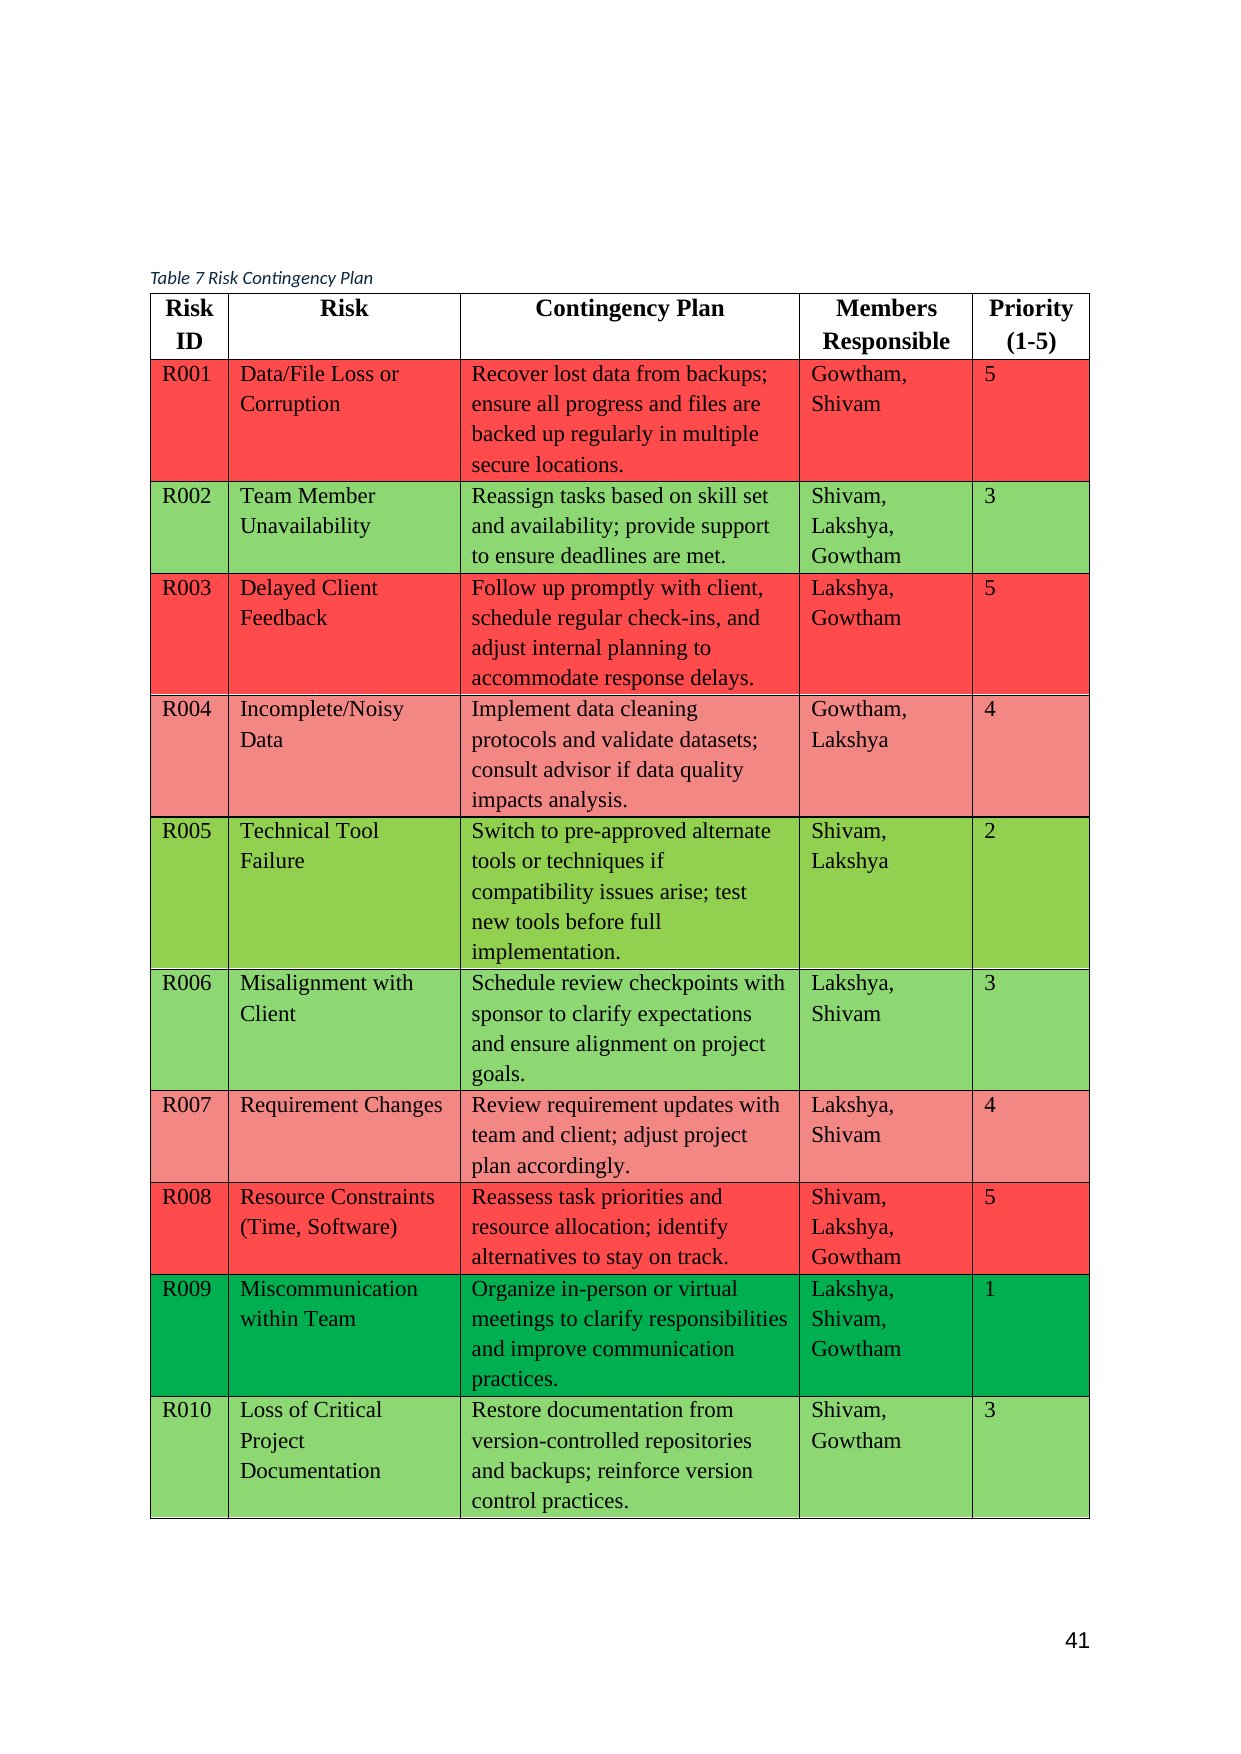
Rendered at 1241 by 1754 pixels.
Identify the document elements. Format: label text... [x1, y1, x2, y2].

table_cell Technical Tool Failure [229, 818, 460, 968]
table_cell Shivam, Lakshya, Gowtham [800, 482, 972, 573]
table_cell R006 [151, 970, 228, 1090]
table_cell Incomplete/Noisy Data [229, 696, 460, 816]
table_cell Shivam, Gowtham [800, 1397, 972, 1517]
table_header Priority (1-5) [973, 294, 1089, 359]
table_cell Reassess task priorities and resource allocation; identify alternatives to stay on track. [461, 1183, 799, 1274]
table_cell Gowtham, Lakshya [800, 696, 972, 816]
table_cell Shivam, Lakshya, Gowtham [800, 1183, 972, 1274]
table_cell Restore documentation from version-controlled repositories and backups; reinforce version control practices. [461, 1397, 799, 1517]
table_cell R007 [151, 1091, 228, 1182]
table_cell Reassign tasks based on skill set and availability; provide support to ensure deadlines are met. [461, 482, 799, 573]
table_cell Team Member Unavailability [229, 482, 460, 573]
table_cell Schedule review checkpoints with sponsor to clarify expectations and ensure alignment on project goals. [461, 970, 799, 1090]
table_cell Organize in-person or virtual meetings to clarify responsibilities and improve communication practices. [461, 1275, 799, 1396]
table_cell Lakshya, Shivam, Gowtham [800, 1275, 972, 1396]
table_cell Implement data cleaning protocols and validate datasets; consult advisor if data quality impacts analysis. [461, 696, 799, 816]
table_cell 4 [973, 1091, 1089, 1182]
table_cell R008 [151, 1183, 228, 1274]
table_cell Follow up promptly with client, schedule regular check-ins, and adjust internal planning to accommodate response delays. [461, 574, 799, 694]
table_cell Shivam, Lakshya [800, 818, 972, 968]
table_cell Delayed Client Feedback [229, 574, 460, 694]
table_cell Review requirement updates with team and client; adjust project plan accordingly. [461, 1091, 799, 1182]
table_cell R010 [151, 1397, 228, 1517]
table_cell Lakshya, Shivam [800, 1091, 972, 1182]
table_cell 3 [973, 970, 1089, 1090]
table_cell Loss of Critical Project Documentation [229, 1397, 460, 1517]
table_cell R003 [151, 574, 228, 694]
table_cell 3 [973, 482, 1089, 573]
table_cell Misalignment with Client [229, 970, 460, 1090]
table_header Risk ID [151, 294, 228, 359]
table_cell Switch to pre-approved alternate tools or techniques if compatibility issues arise; test new tools before full implementation. [461, 818, 799, 968]
table_cell 5 [973, 574, 1089, 694]
table_header Members Responsible [800, 294, 972, 359]
table_cell 5 [973, 360, 1089, 481]
table_header Risk [229, 294, 460, 359]
table_cell Requirement Changes [229, 1091, 460, 1182]
table_cell R005 [151, 818, 228, 968]
table_cell 2 [973, 818, 1089, 968]
table_cell Lakshya, Shivam [800, 970, 972, 1090]
table_cell Recover lost data from backups; ensure all progress and files are backed up regularly in multiple secure locations. [461, 360, 799, 481]
table_cell 4 [973, 696, 1089, 816]
table_cell R004 [151, 696, 228, 816]
text Table 7 Risk Contingency Plan [150, 266, 1090, 289]
table_cell Resource Constraints (Time, Software) [229, 1183, 460, 1274]
table_cell 5 [973, 1183, 1089, 1274]
table_cell Lakshya, Gowtham [800, 574, 972, 694]
table_cell R001 [151, 360, 228, 481]
table_cell 1 [973, 1275, 1089, 1396]
table_cell Gowtham, Shivam [800, 360, 972, 481]
table_cell Miscommunication within Team [229, 1275, 460, 1396]
table_cell R009 [151, 1275, 228, 1396]
table_cell 3 [973, 1397, 1089, 1517]
table_cell R002 [151, 482, 228, 573]
table_header Contingency Plan [461, 294, 799, 359]
table_cell Data/File Loss or Corruption [229, 360, 460, 481]
